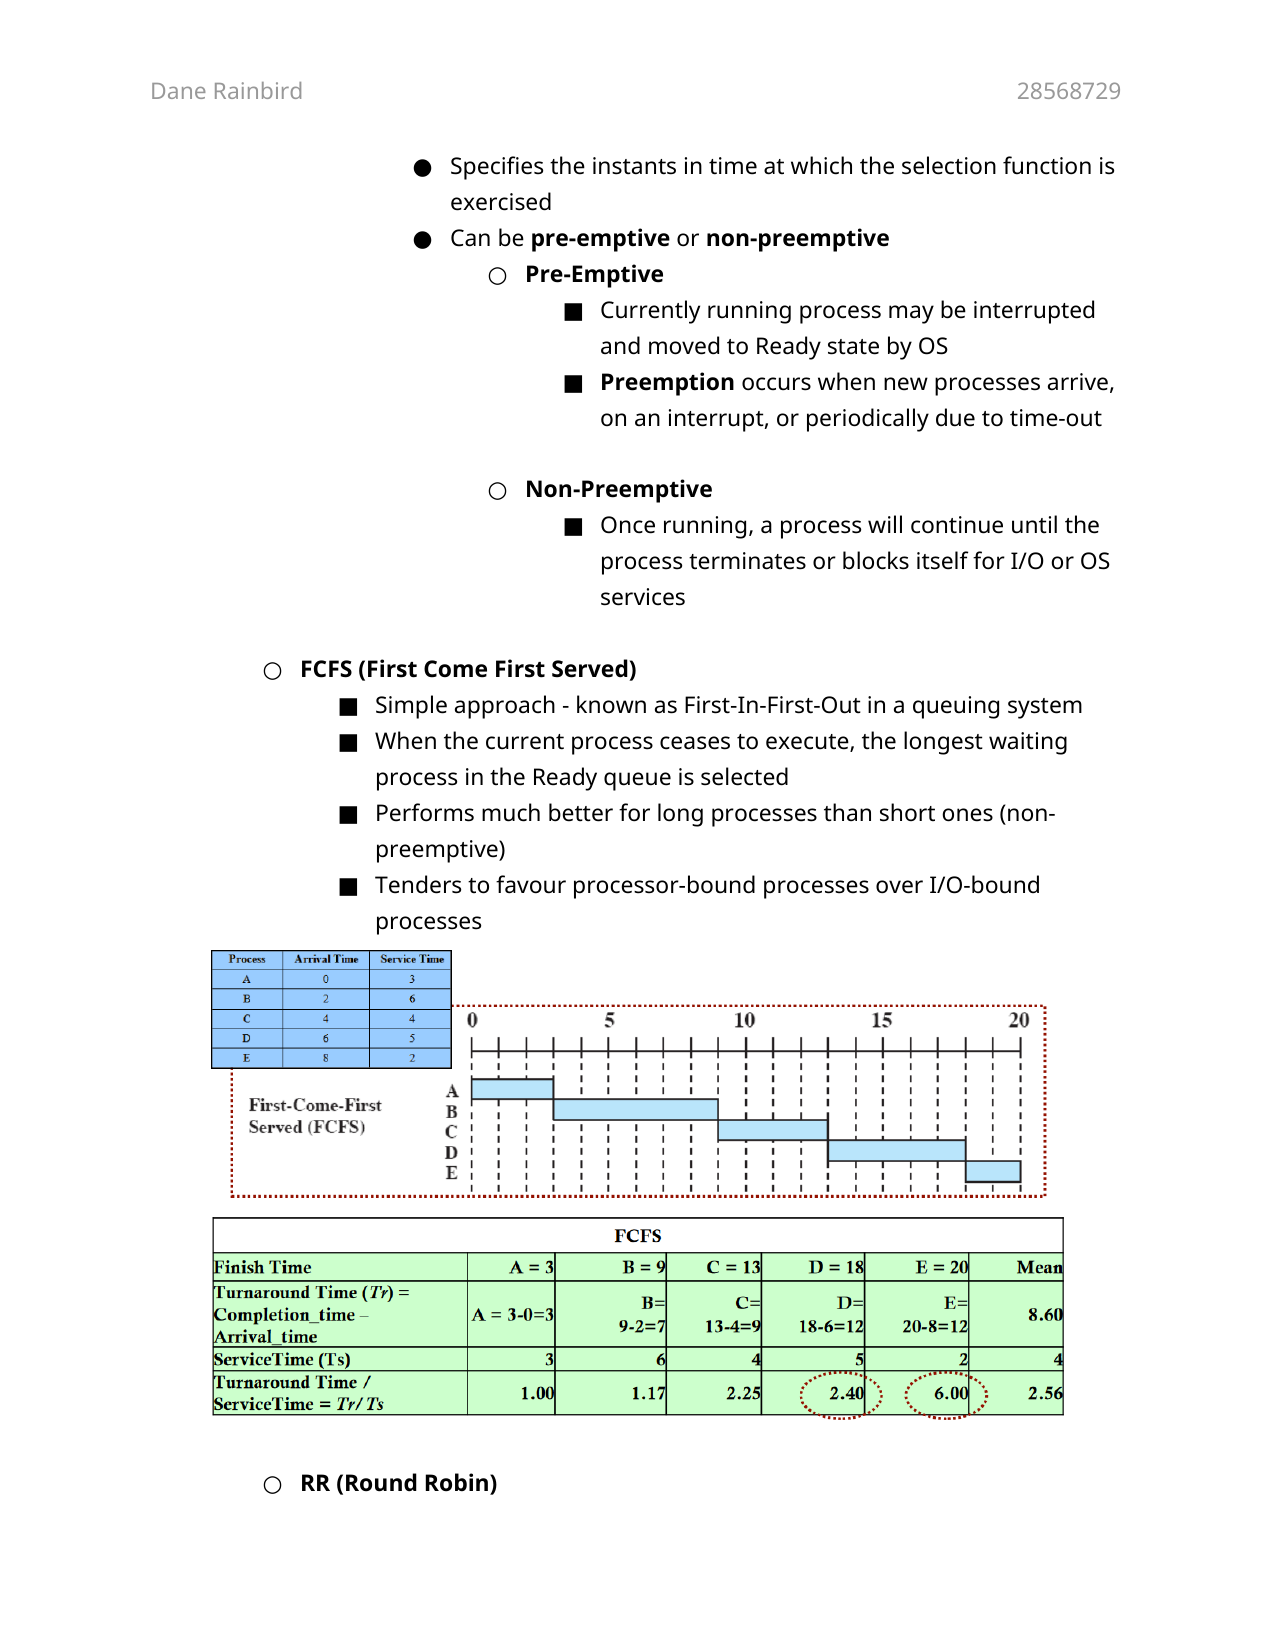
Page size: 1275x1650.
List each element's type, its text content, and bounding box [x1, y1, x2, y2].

list FCFS (First Come First Served) [262, 653, 1125, 684]
list RR (Round Robin) [262, 1467, 1125, 1498]
list Currently running process may be interrupted and moved to Ready state by OS [562, 294, 1125, 361]
list Pre-Emptive [487, 258, 1125, 289]
list Non-Preemptive [487, 473, 1125, 505]
picture [198, 940, 1077, 1427]
list Preemption occurs when new processes arrive, on an interrupt, or periodically due to time-out [562, 366, 1125, 433]
list Can be pre-emptive or non-preemptive [412, 222, 1125, 253]
list Simple approach - known as First-In-First-Out in a queuing system [337, 689, 1125, 720]
list When the current process ceases to execute, the longest waiting process in the Ready queue is selected [337, 725, 1125, 792]
list Tenders to favour processor-bound processes over I/O-bound processes [337, 869, 1125, 936]
list Once running, a process will continue until the process terminates or blocks itself for I/O or OS services [562, 509, 1125, 612]
list Specifies the instants in time at which the selection function is exercised [412, 150, 1125, 217]
list Performs much better for long processes than short ones (non-preemptive) [337, 797, 1125, 864]
